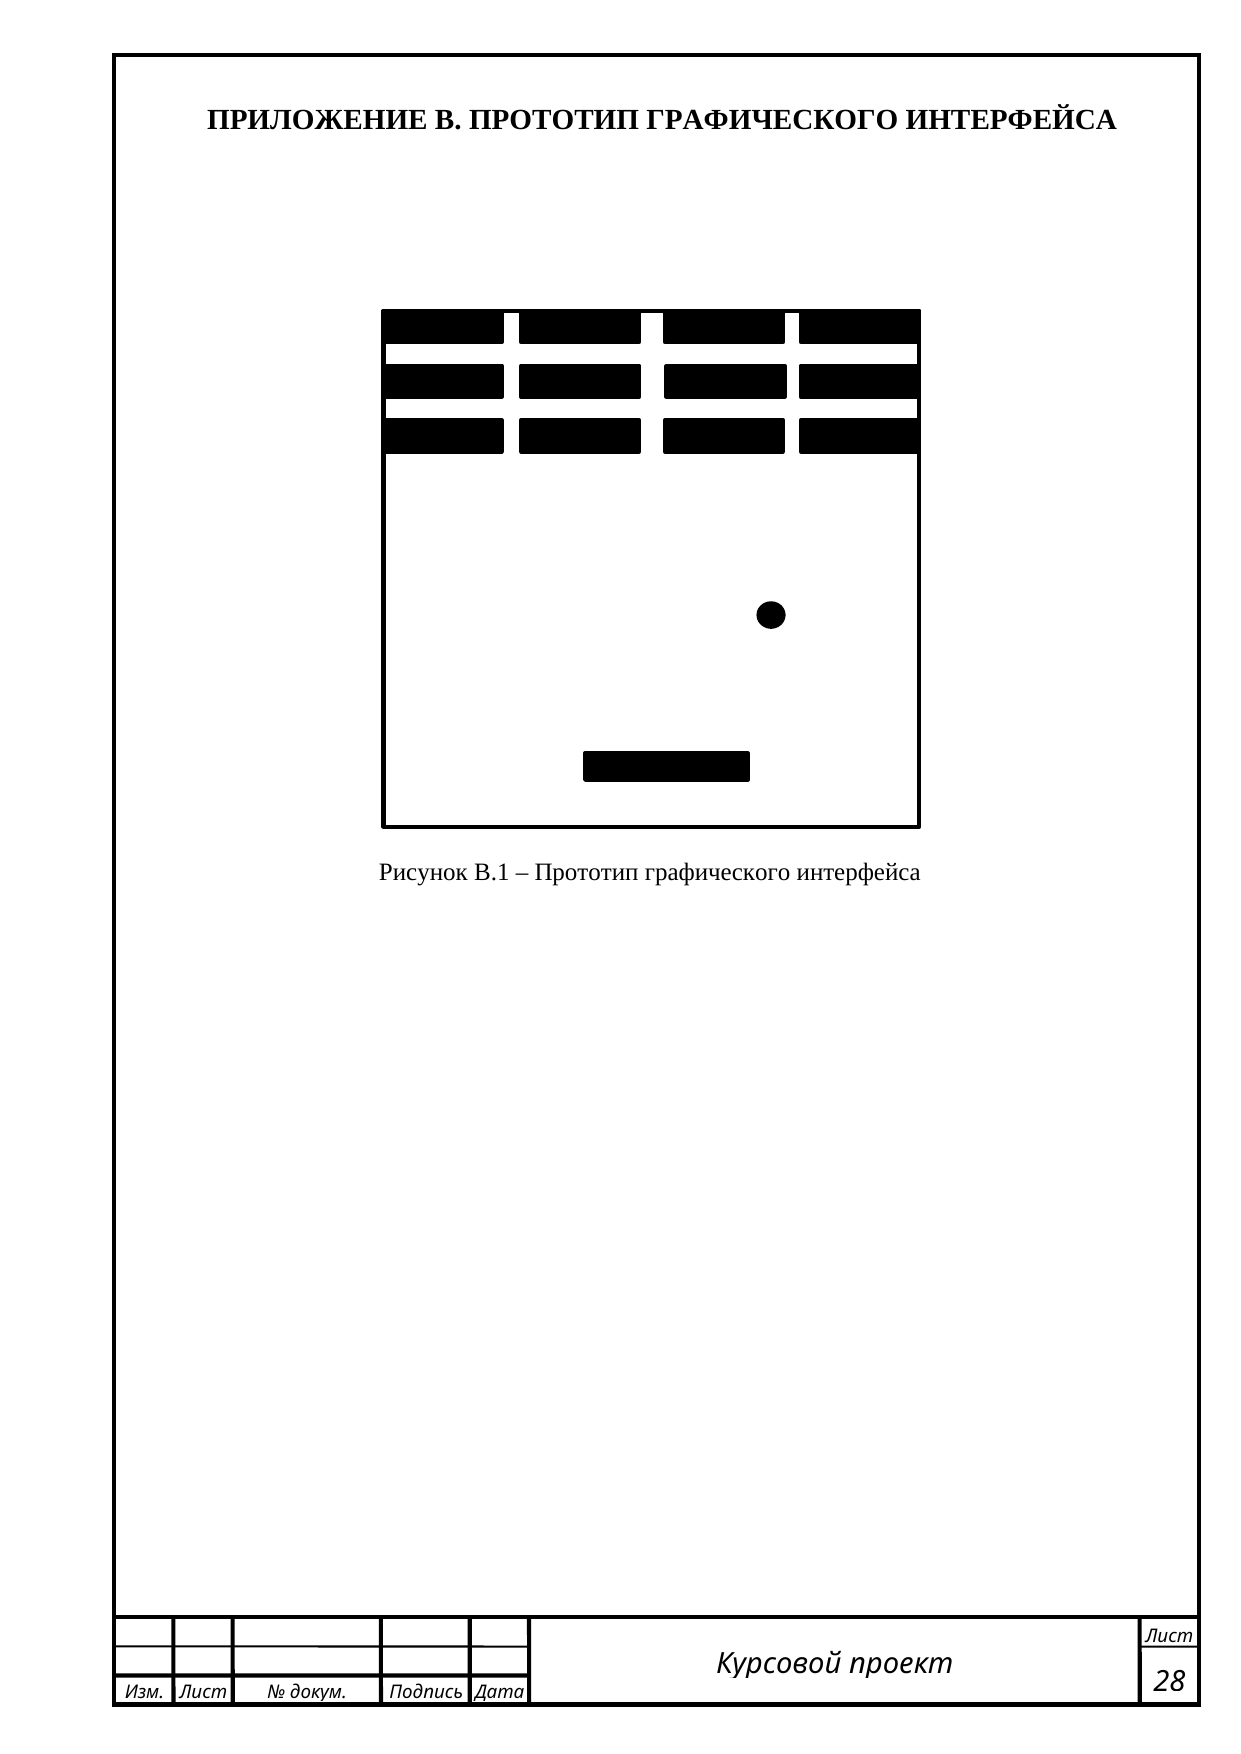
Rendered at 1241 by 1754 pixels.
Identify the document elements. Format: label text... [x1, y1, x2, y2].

text ПРИЛОЖЕНИЕ В. ПРОТОТИП ГРАФИЧЕСКОГО ИНТЕРФЕЙСА [133, 102, 1166, 135]
text Рисунок В.1 – Прототип графического интерфейса [133, 857, 1166, 885]
